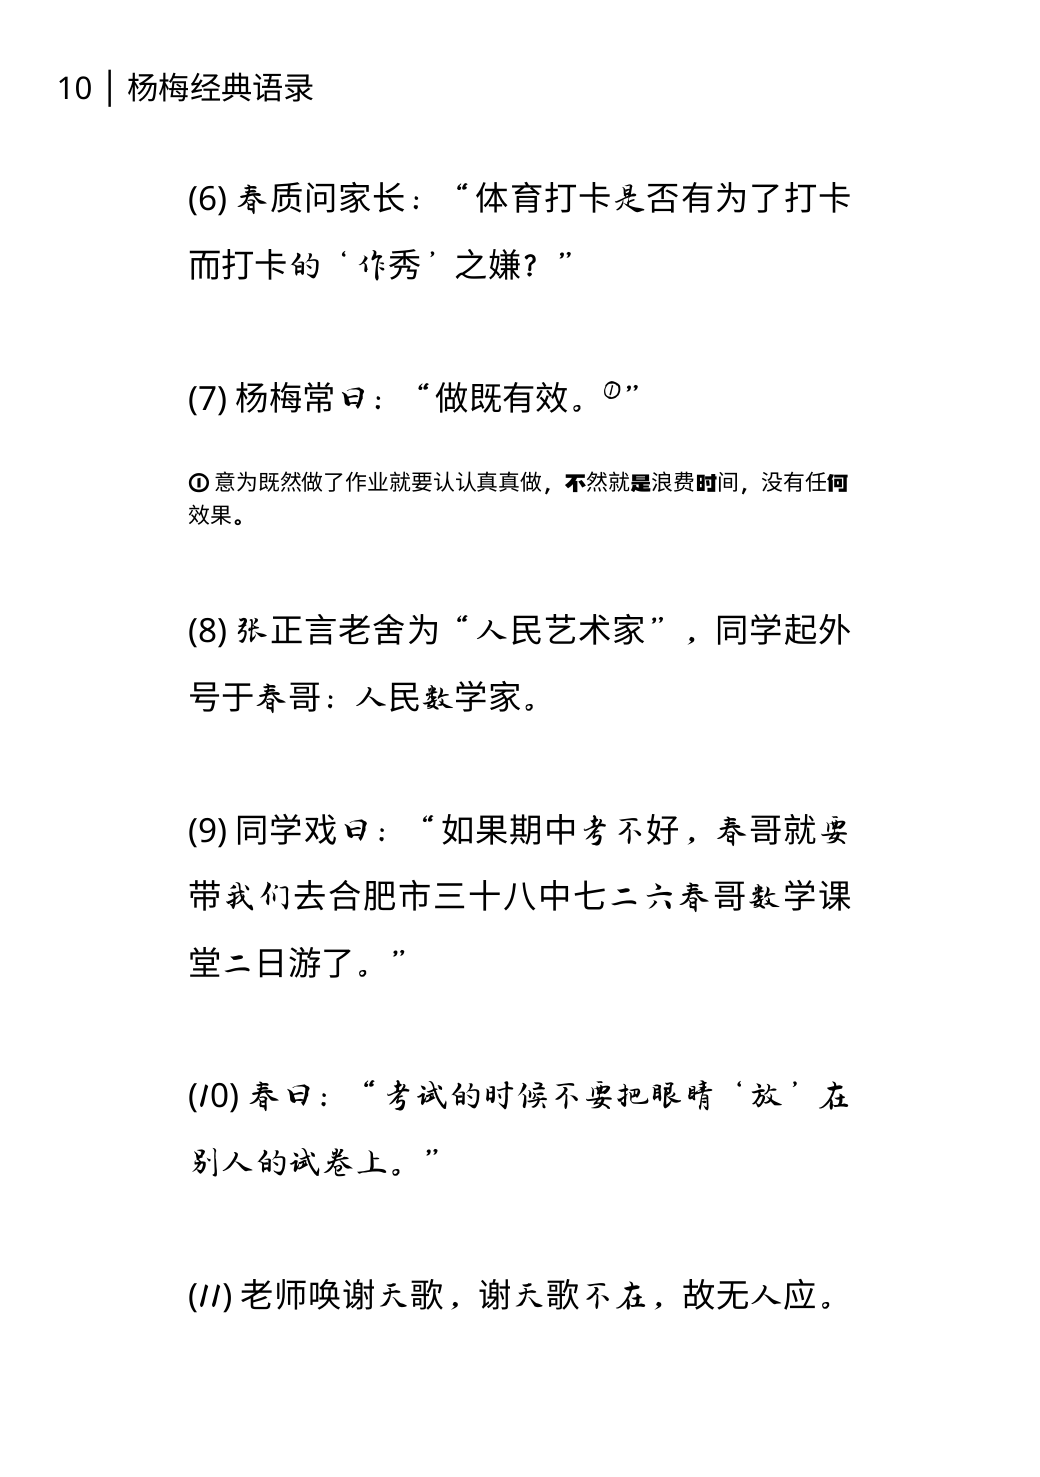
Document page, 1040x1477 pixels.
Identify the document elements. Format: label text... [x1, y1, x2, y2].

list 杨梅常曰：“做既有效。①” [188, 366, 852, 432]
list 春质问家长：“体育打卡是否有为了打卡而打卡的‘作秀’之嫌？” [188, 166, 852, 299]
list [188, 1263, 852, 1329]
list 张正言老舍为“人民艺术家”，同学起外号于春哥：人民数学家。 [188, 598, 852, 731]
list 同学戏曰：“如果期中考不好，春哥就要带我们去合肥市三十八中七二六春哥数学课堂二日游了。” [188, 798, 852, 997]
text ①意为既然做了作业就要认认真真做，不然就是浪费时间，没有任何效果。 [188, 466, 852, 532]
list 春曰：“考试的时候不要把眼睛‘放’在别人的试卷上。” [188, 1064, 852, 1197]
